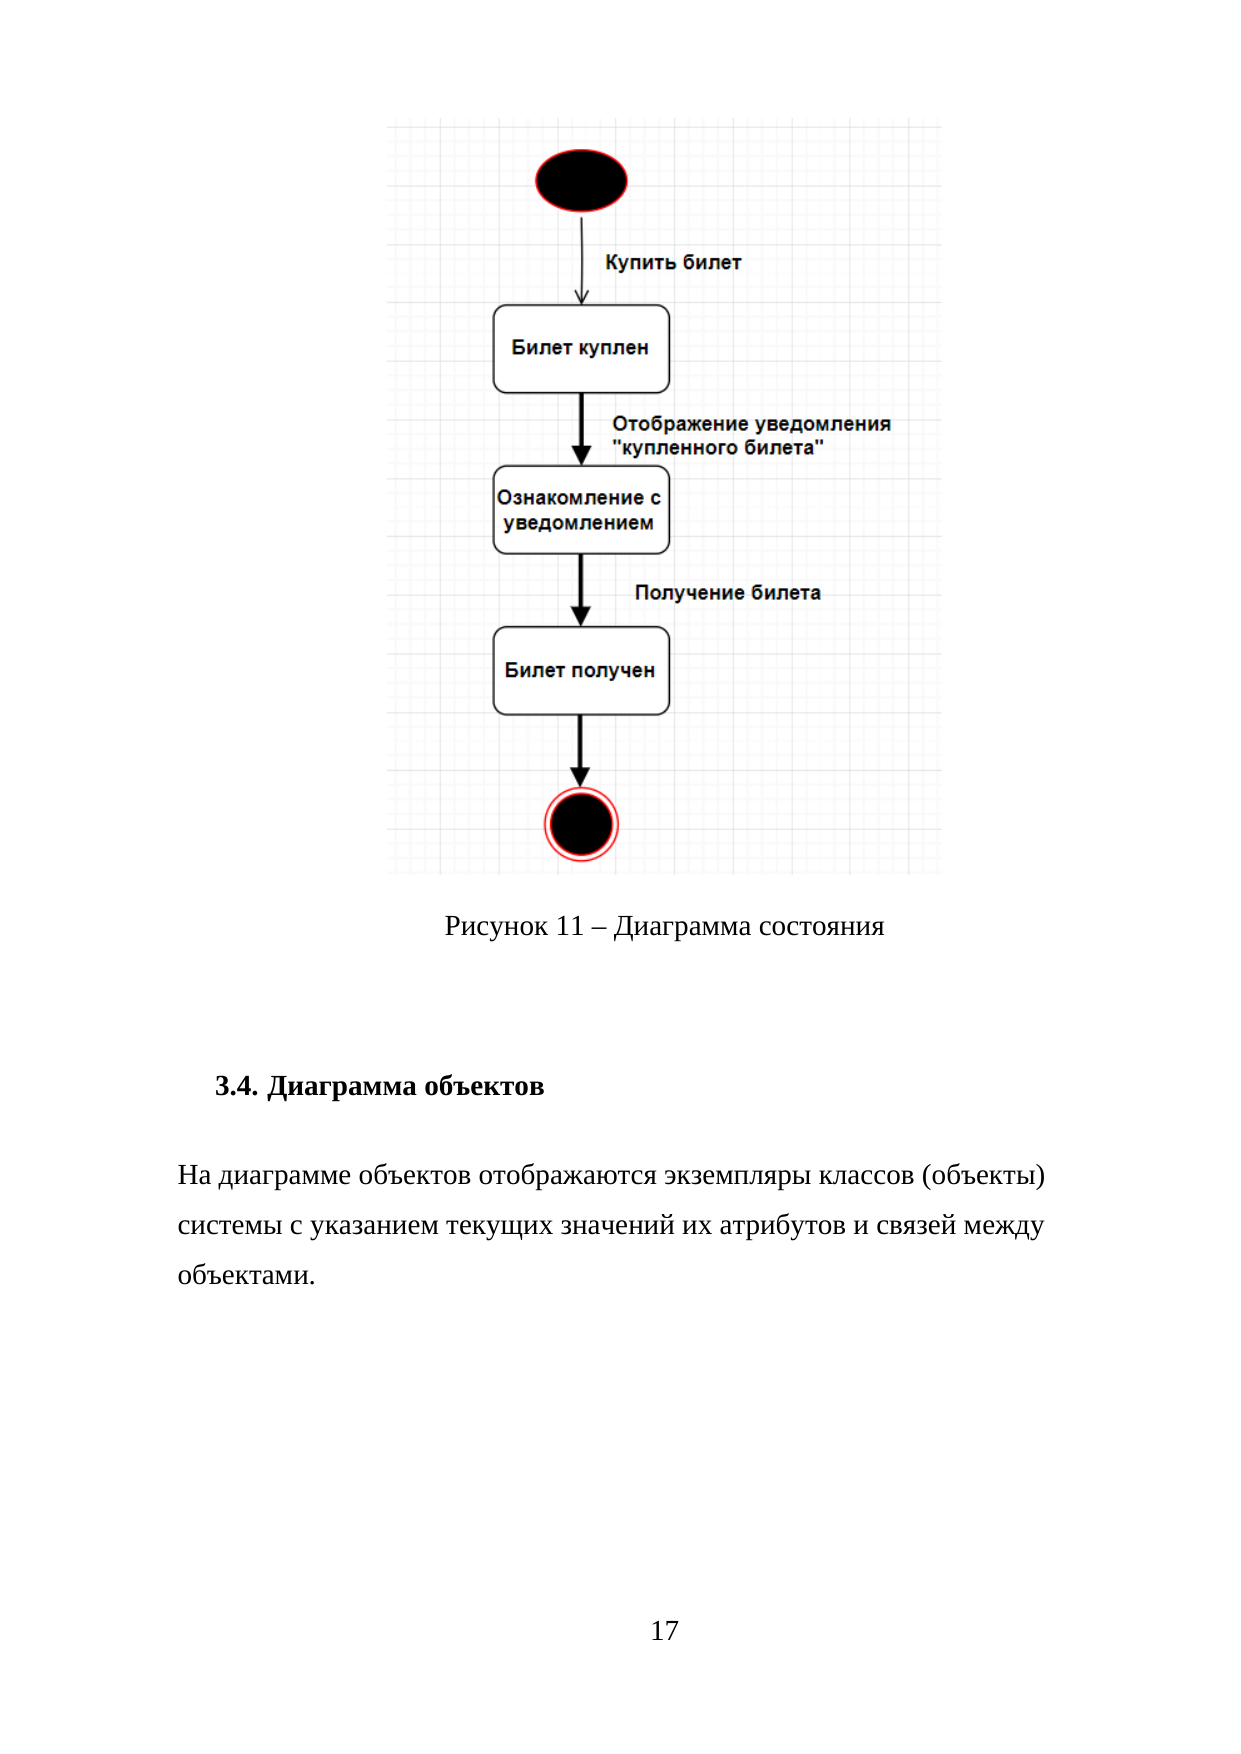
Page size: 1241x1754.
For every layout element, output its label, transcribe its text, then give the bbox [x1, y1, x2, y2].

text На диаграмме объектов отображаются экземпляры классов (объекты) системы с указанием текущих значений их атрибутов и связей между объектами. [177, 1157, 1152, 1291]
subtitle Диаграмма объектов [215, 1068, 1152, 1101]
picture [386, 118, 942, 875]
text Рисунок 11 – Диаграмма состояния [177, 908, 1152, 941]
